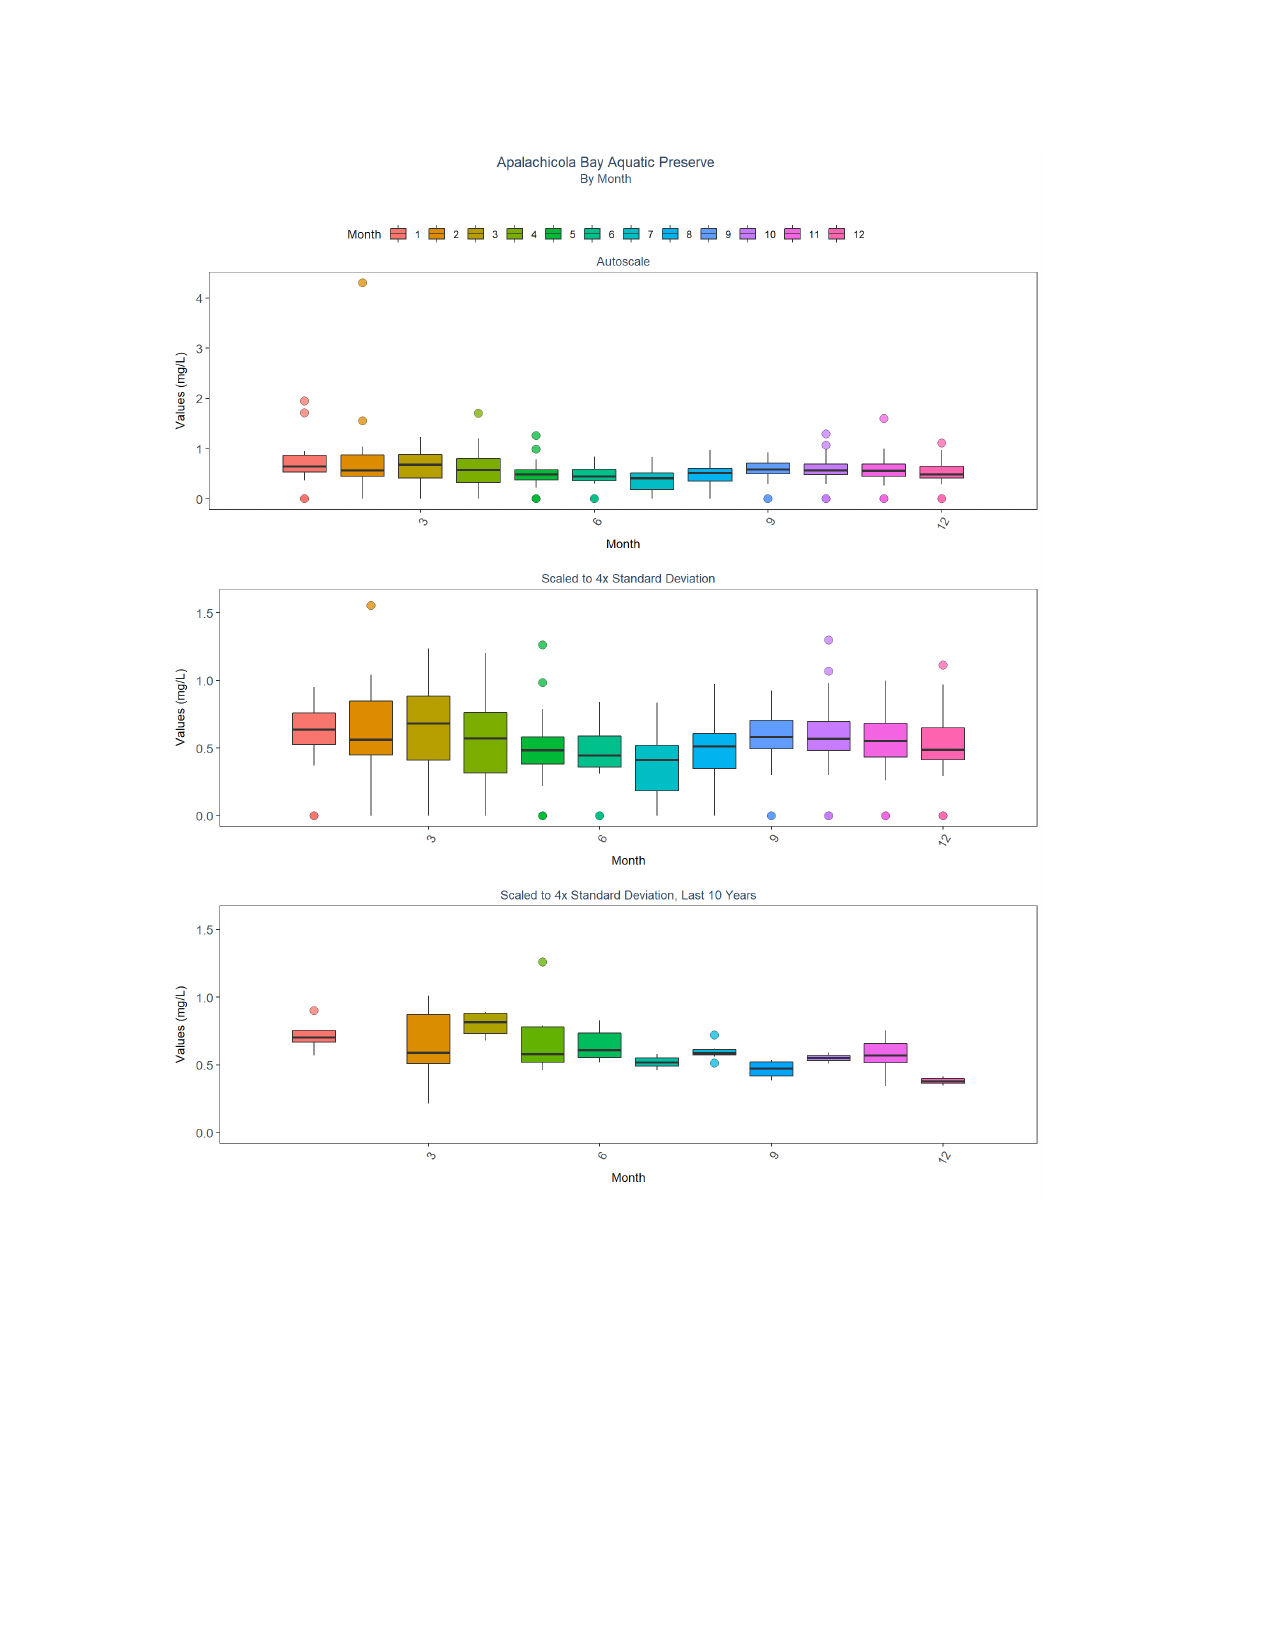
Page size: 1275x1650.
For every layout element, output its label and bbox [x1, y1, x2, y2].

picture [168, 150, 1044, 1200]
